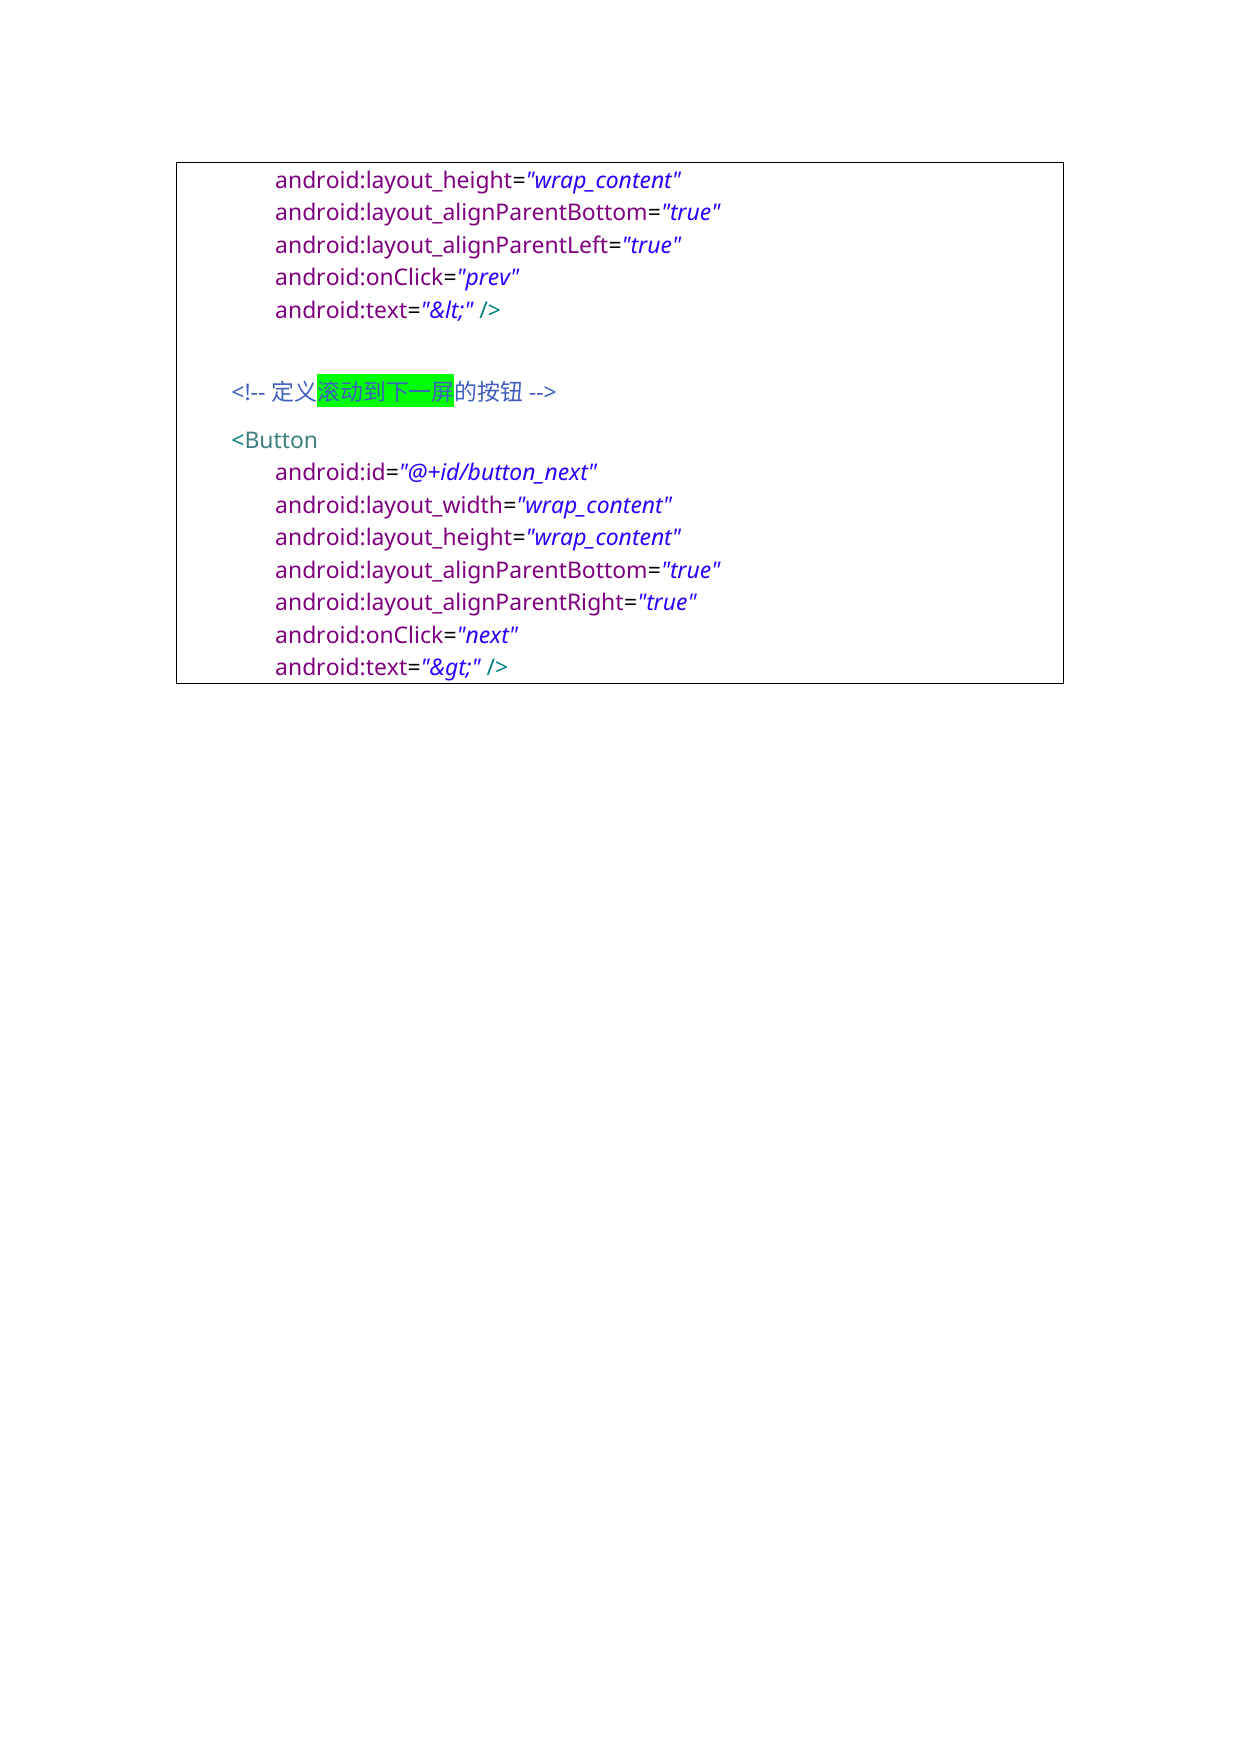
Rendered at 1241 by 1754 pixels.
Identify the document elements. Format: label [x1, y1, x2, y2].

table_header [177, 163, 1063, 683]
